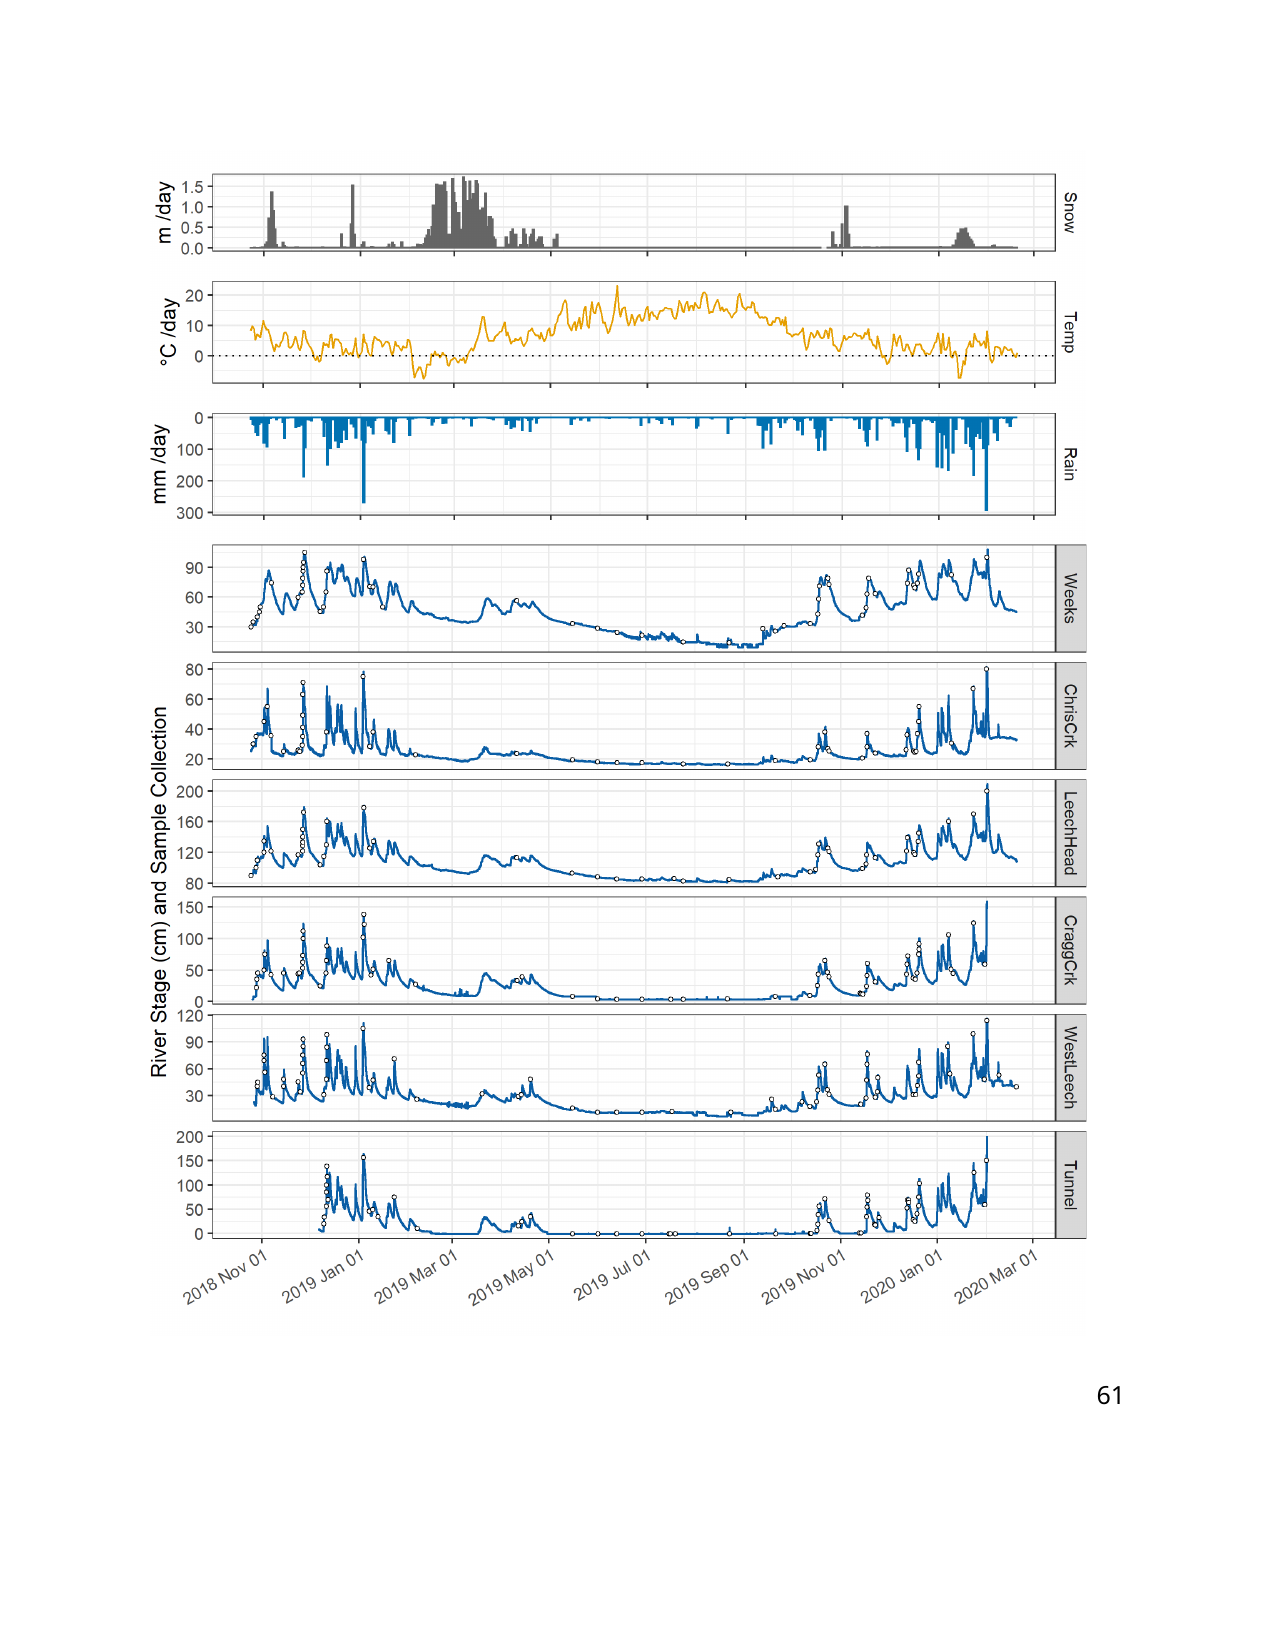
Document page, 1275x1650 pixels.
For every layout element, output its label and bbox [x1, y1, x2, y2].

picture [150, 150, 1087, 1336]
